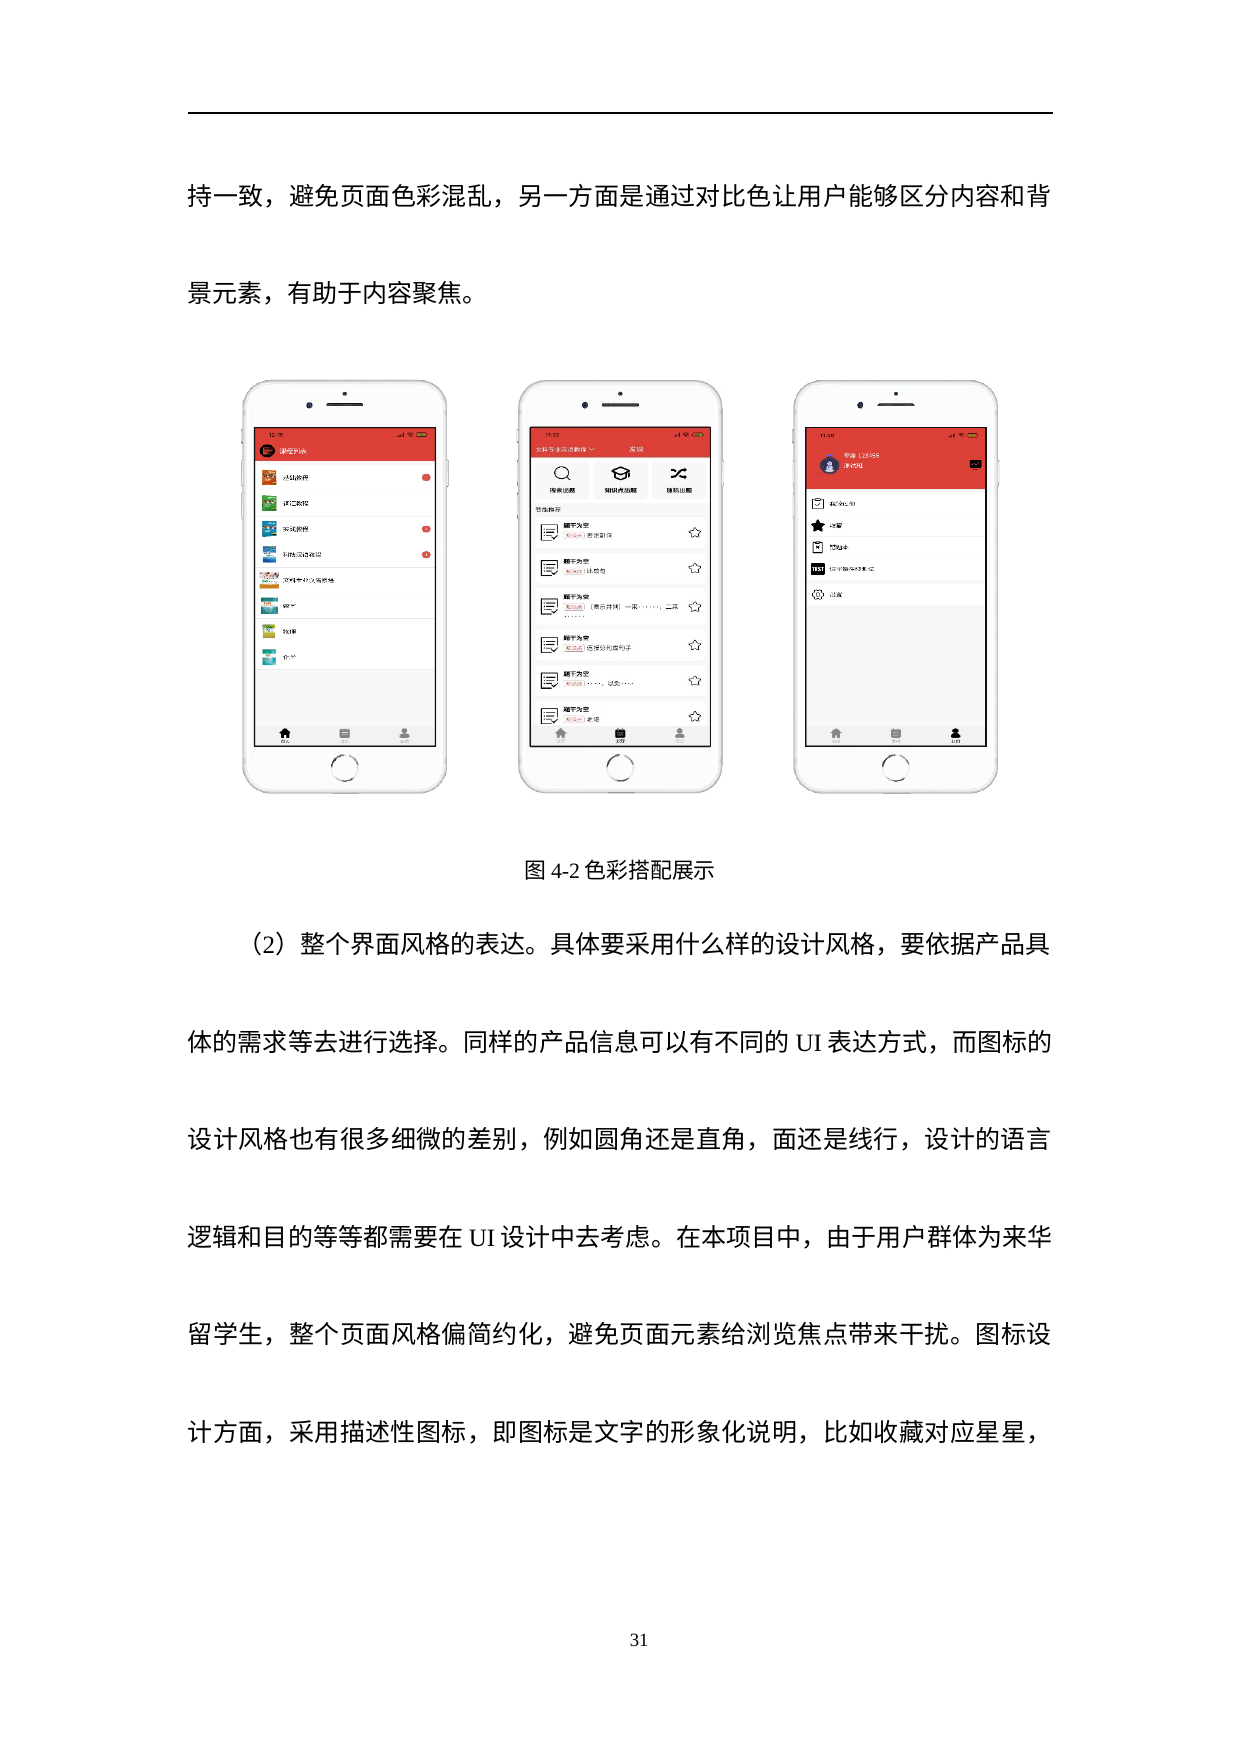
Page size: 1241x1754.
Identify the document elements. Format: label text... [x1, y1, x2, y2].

picture [206, 350, 1034, 823]
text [187, 162, 1053, 324]
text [187, 910, 1053, 1463]
text 图4-2色彩搭配展示 [187, 852, 1053, 885]
